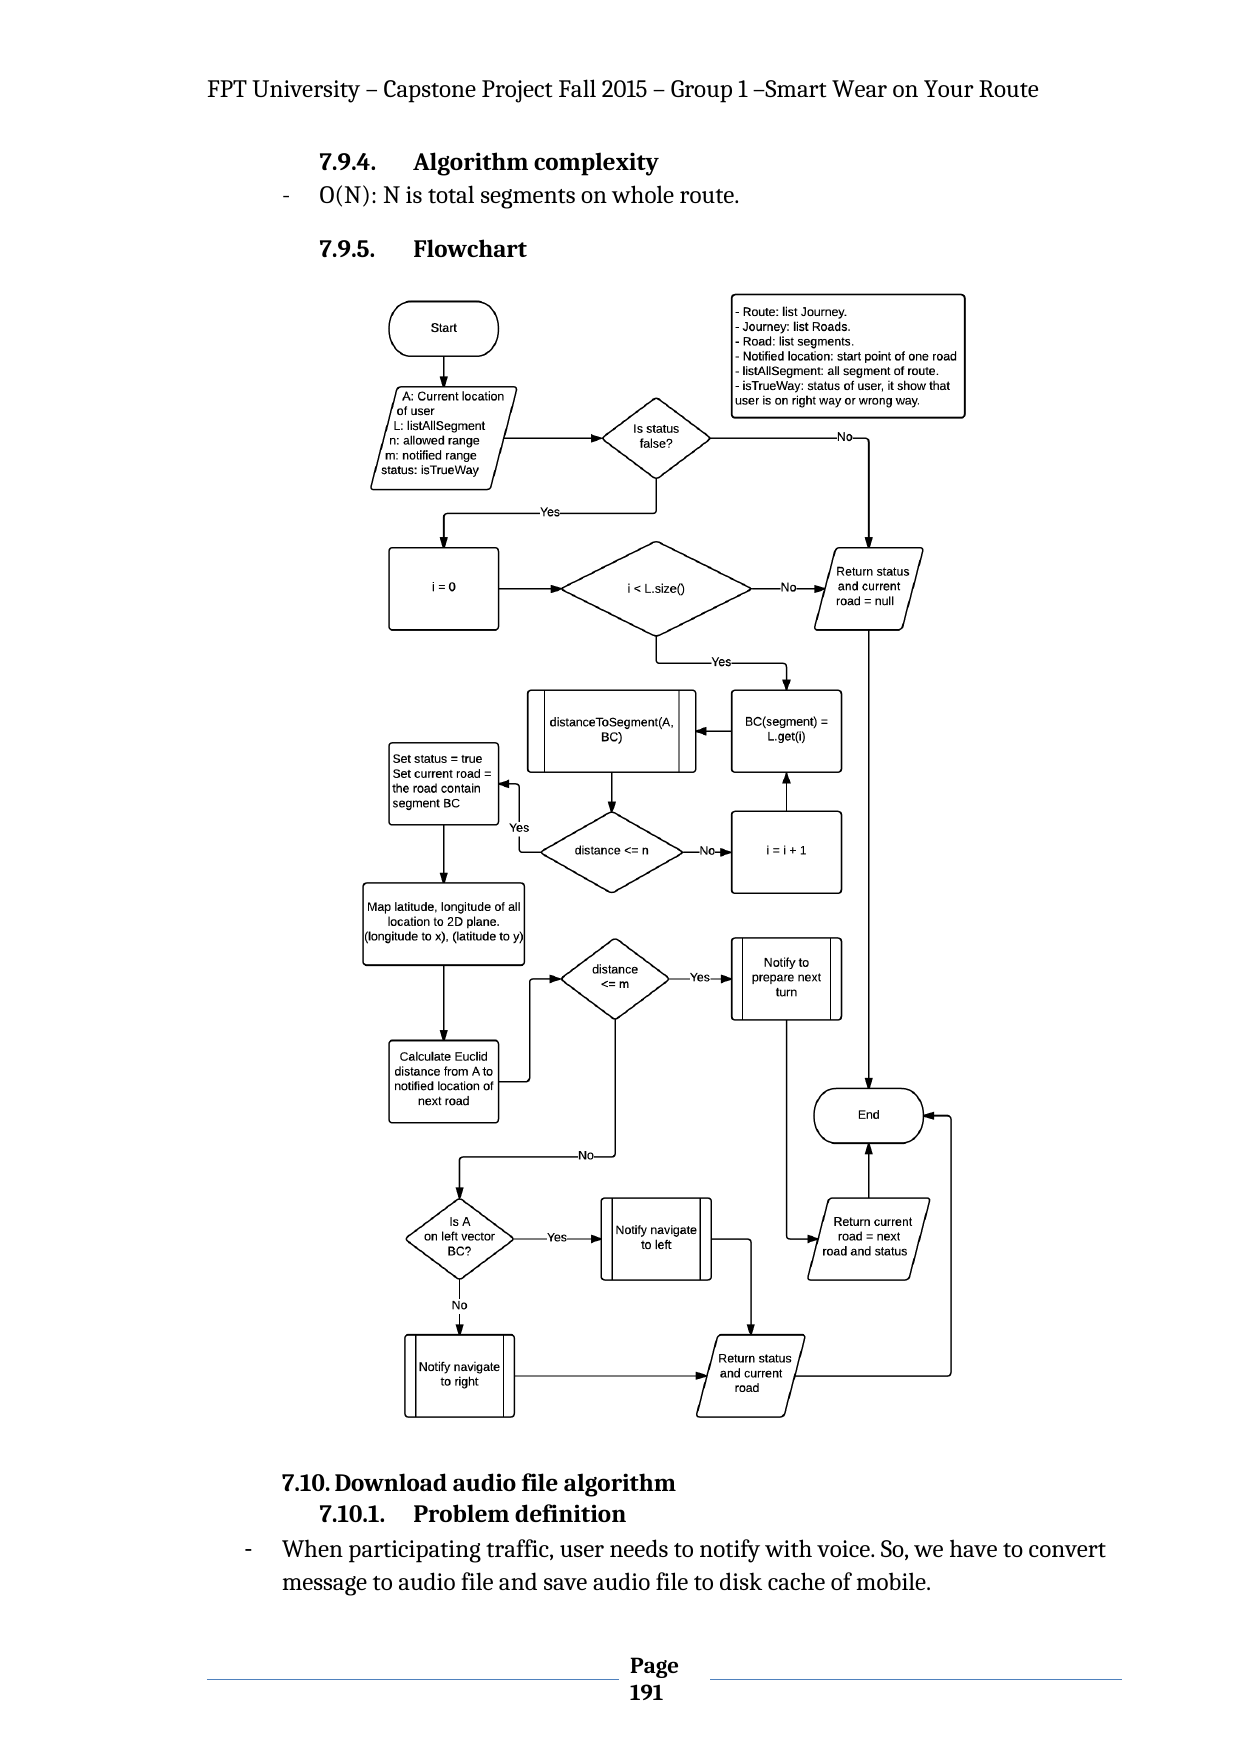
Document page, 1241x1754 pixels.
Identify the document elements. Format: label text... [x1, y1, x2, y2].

picture [336, 267, 993, 1444]
subtitle Flowchart [319, 234, 1122, 263]
list O(N): N is total segments on whole route. [282, 181, 1122, 209]
subtitle Algorithm complexity [319, 148, 1122, 176]
subtitle Download audio file algorithm [282, 1469, 1122, 1497]
subtitle Problem definition [319, 1500, 1122, 1528]
list When participating traffic, user needs to notify with voice. So, we have to convert message to audio file and save audio file to disk cache of mobile. [244, 1533, 1122, 1596]
